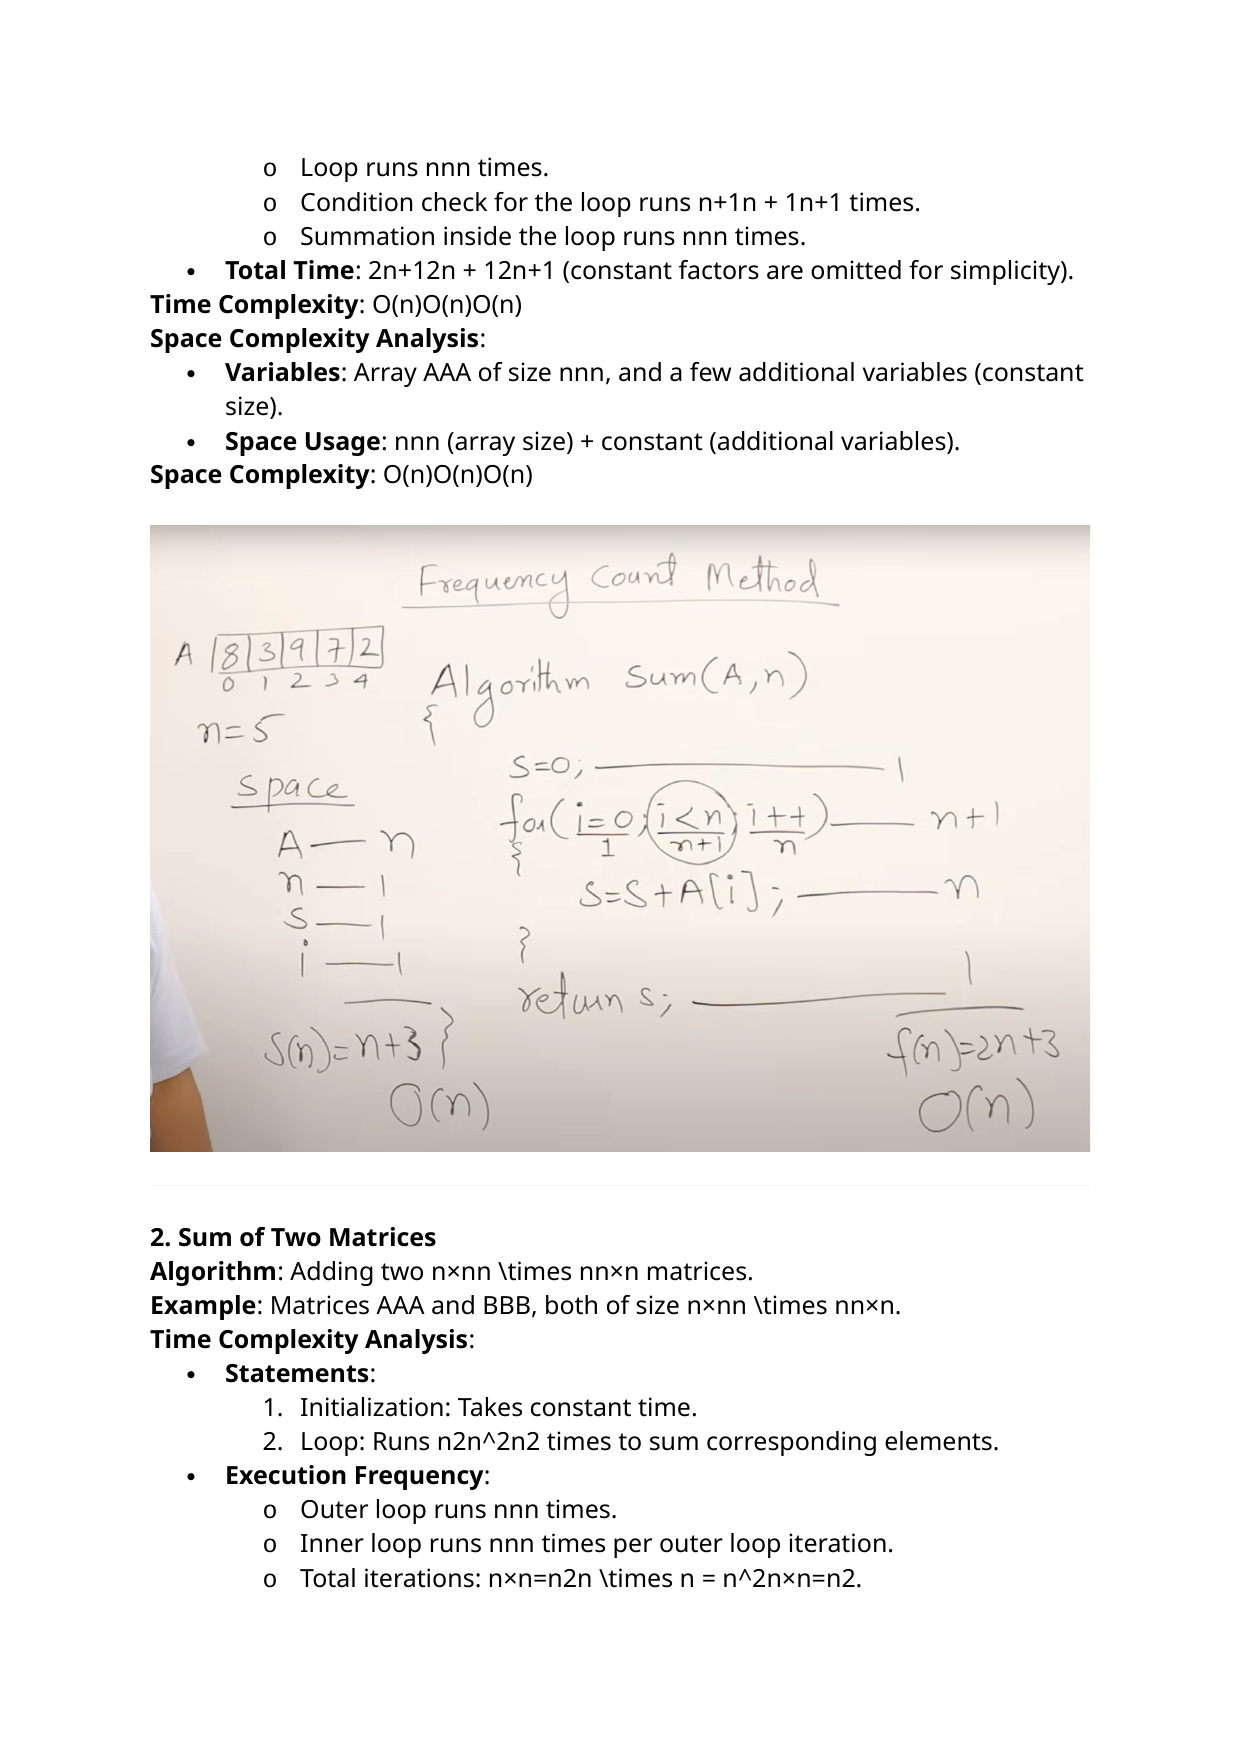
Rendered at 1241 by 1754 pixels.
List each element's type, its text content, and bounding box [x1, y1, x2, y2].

list Loop: Runs n2n^2n2 times to sum corresponding elements. [262, 1424, 1090, 1458]
list Space Usage: nnn (array size) + constant (additional variables). [187, 423, 1090, 457]
picture [150, 525, 1091, 1152]
text Space Complexity: O(n)O(n)O(n) [150, 457, 1090, 491]
list Condition check for the loop runs n+1n + 1n+1 times. [262, 184, 1090, 218]
text Space Complexity Analysis: [150, 321, 1090, 355]
text Algorithm: Adding two n×nn \times nn×n matrices. [150, 1253, 1090, 1287]
text Example: Matrices AAA and BBB, both of size n×nn \times nn×n. [150, 1287, 1090, 1322]
list Outer loop runs nnn times. [262, 1492, 1090, 1526]
list Inner loop runs nnn times per outer loop iteration. [262, 1526, 1090, 1560]
list Total iterations: n×n=n2n \times n = n^2n×n=n2. [262, 1560, 1090, 1595]
list Initialization: Takes constant time. [262, 1390, 1090, 1424]
text Time Complexity Analysis: [150, 1322, 1090, 1356]
list Execution Frequency: [187, 1458, 1090, 1492]
text Time Complexity: O(n)O(n)O(n) [150, 287, 1090, 321]
text 2. Sum of Two Matrices [150, 1219, 1090, 1253]
list Total Time: 2n+12n + 12n+1 (constant factors are omitted for simplicity). [187, 253, 1090, 287]
list Summation inside the loop runs nnn times. [262, 218, 1090, 253]
list Variables: Array AAA of size nnn, and a few additional variables (constant size). [187, 355, 1090, 423]
list Statements: [187, 1356, 1090, 1390]
list Loop runs nnn times. [262, 150, 1090, 184]
